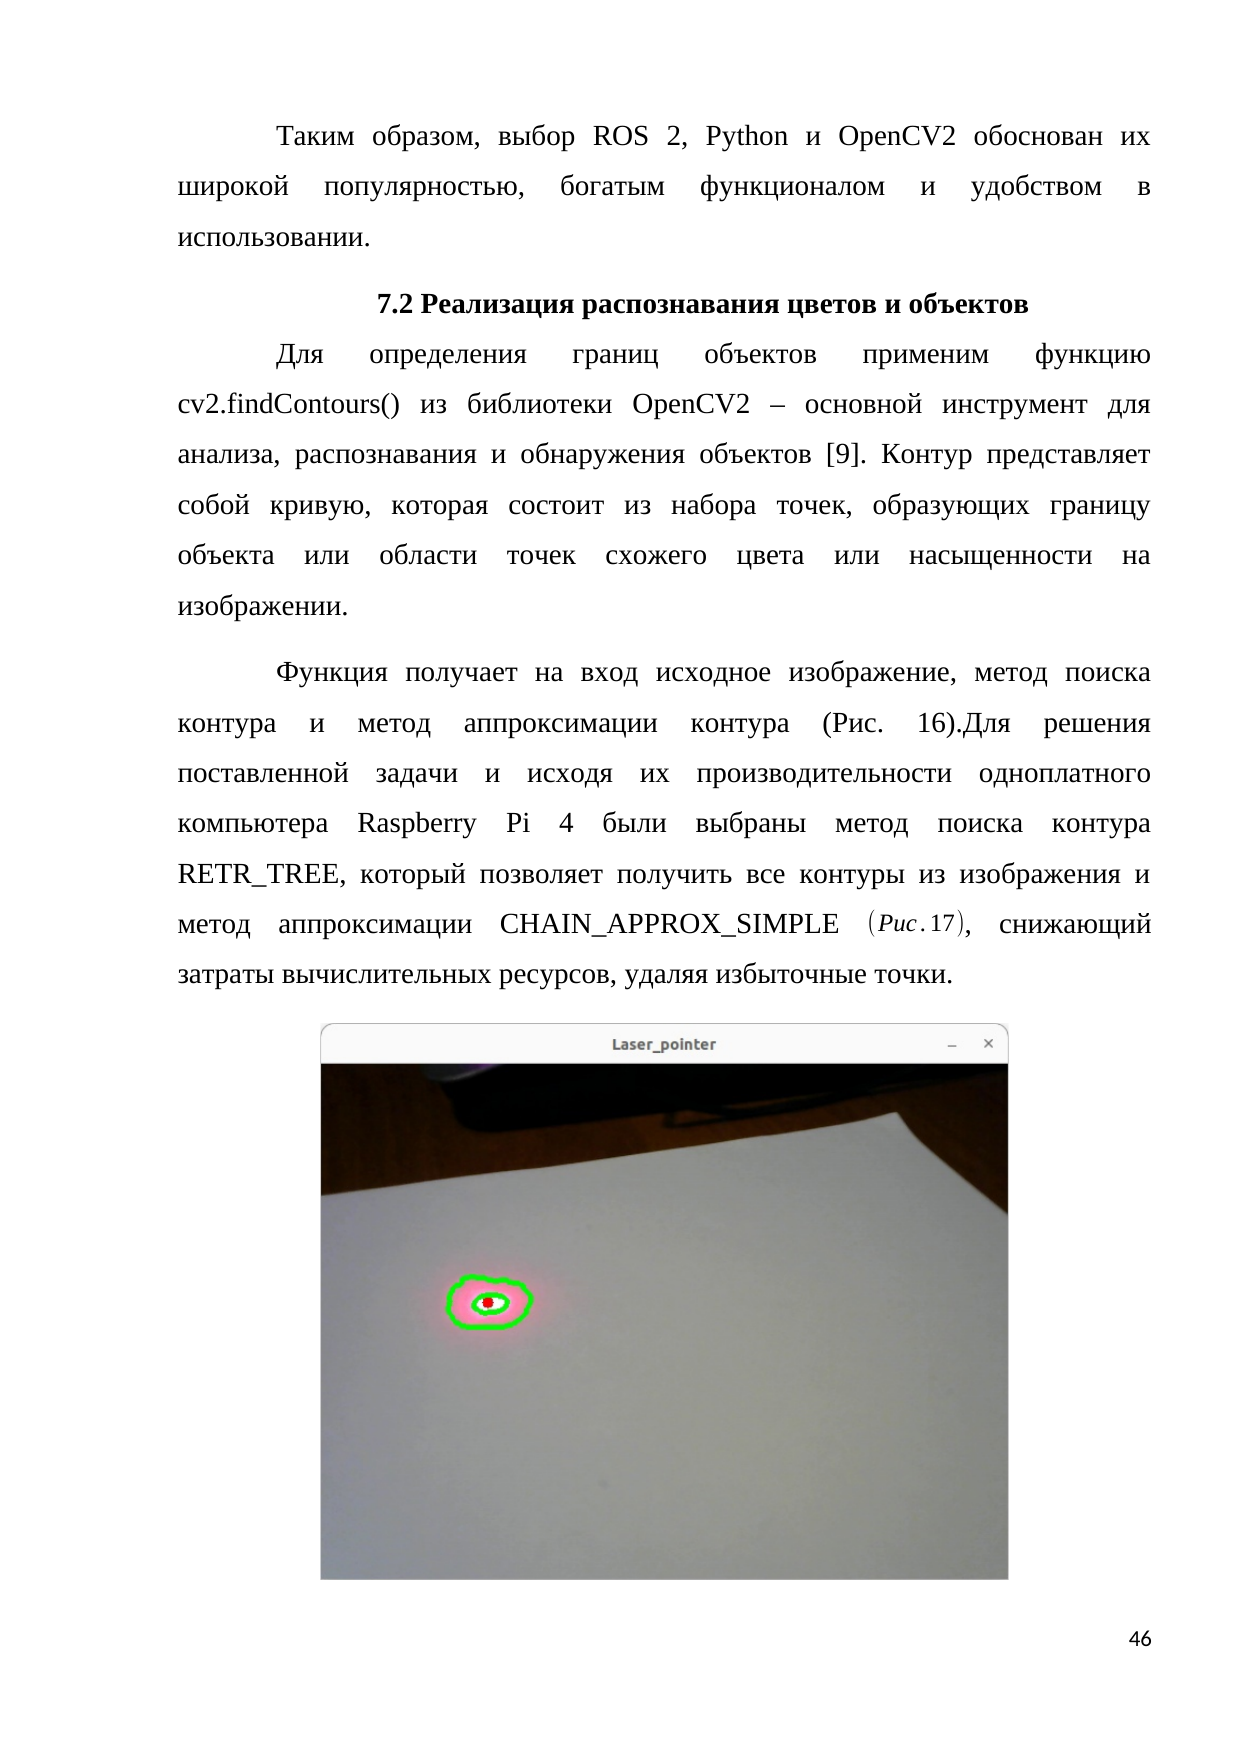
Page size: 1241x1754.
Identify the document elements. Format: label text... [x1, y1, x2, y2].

text Функция получает на вход исходное изображение, метод поиска контура и метод аппроксимации контура (Рис. 16).Для решения поставленной задачи и исходя их производительности одноплатного компьютера Raspberry Pi 4 были выбраны метод поиска контура RETR_TREE, который позволяет получить все контуры из изображения и метод аппроксимации CHAIN_APPROX_SIMPLE , снижающий затраты вычислительных ресурсов, удаляя избыточные точки. [177, 654, 1152, 990]
subtitle 7.2 Реализация распознавания цветов и объектов [195, 286, 1152, 319]
text Таким образом, выбор ROS 2, Python и OpenCV2 обоснован их широкой популярностью, богатым функционалом и удобством в использовании. [177, 118, 1152, 252]
picture [320, 1023, 1009, 1580]
text Для определения границ объектов применим функцию cv2.findContours() из библиотеки OpenCV2 – основной инструмент для анализа, распознавания и обнаружения объектов [9]. Контур представляет собой кривую, которая состоит из набора точек, образующих границу объекта или области точек схожего цвета или насыщенности на изображении. [177, 336, 1152, 621]
